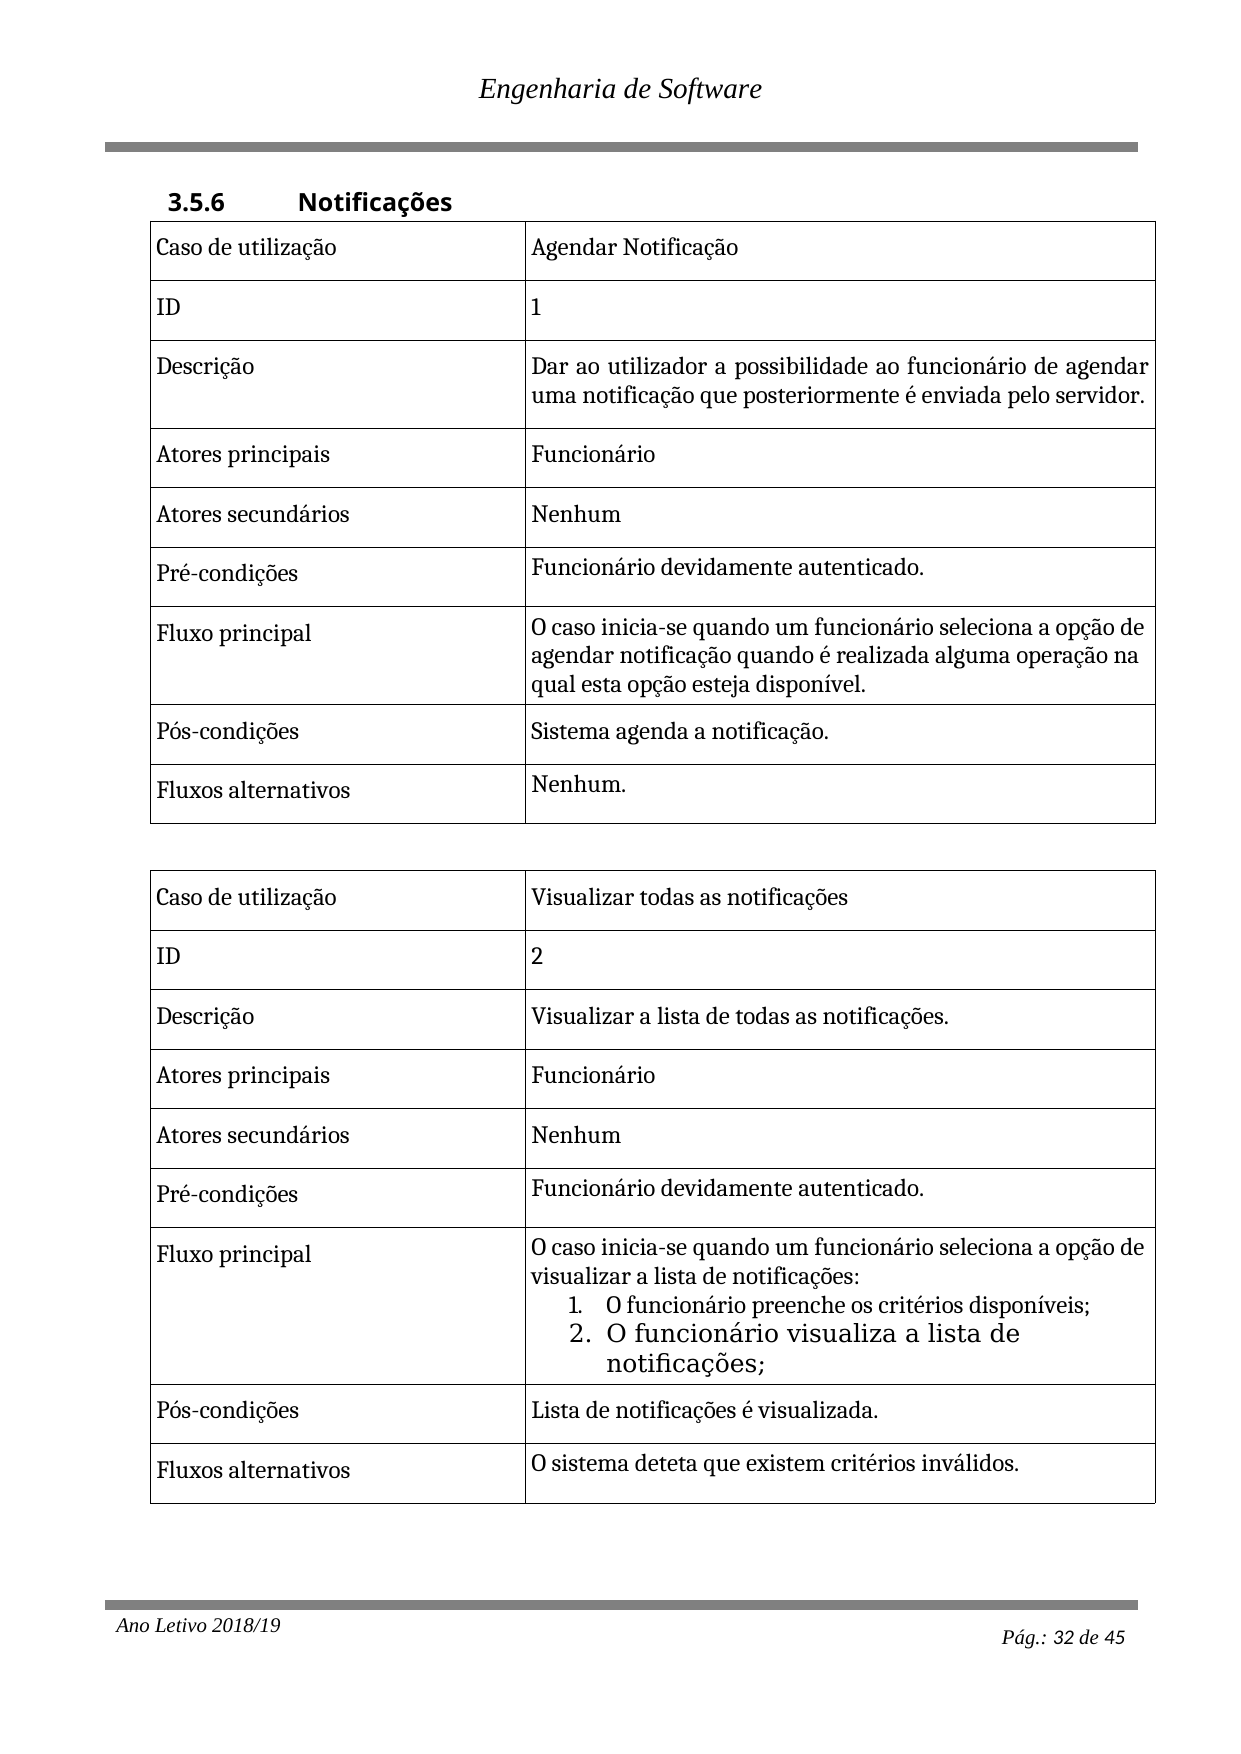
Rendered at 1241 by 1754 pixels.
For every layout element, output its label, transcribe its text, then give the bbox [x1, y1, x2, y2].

table_cell Descrição [151, 341, 525, 428]
table_cell Atores principais [151, 1050, 525, 1108]
table_cell Descrição [151, 990, 525, 1049]
table_cell Atores principais [151, 429, 525, 487]
table_cell O caso inicia-se quando um funcionário seleciona a opção de agendar notificação quando é realizada alguma operação na qual esta opção esteja disponível. [526, 607, 1155, 704]
table_cell O caso inicia-se quando um funcionário seleciona a opção de visualizar a lista de notificações: O funcionário preenche os critérios disponíveis; O funcionário visualiza a lista de notificações; [526, 1228, 1155, 1384]
table_cell Nenhum [526, 1109, 1155, 1168]
table_cell Funcionário [526, 1050, 1155, 1108]
table_cell Fluxo principal [151, 1228, 525, 1384]
table_cell Pós-condições [151, 1385, 525, 1443]
table_cell Nenhum. [526, 765, 1155, 823]
table_cell ID [151, 281, 525, 339]
table_cell Atores secundários [151, 488, 525, 547]
table_cell Funcionário devidamente autenticado. [526, 548, 1155, 606]
table_cell 1 [526, 281, 1155, 339]
table_cell Atores secundários [151, 1109, 525, 1168]
table_cell Lista de notificações é visualizada. [526, 1385, 1155, 1443]
table_cell ID [151, 931, 525, 989]
table_cell Visualizar a lista de todas as notificações. [526, 990, 1155, 1049]
table_cell Funcionário [526, 429, 1155, 487]
table_header Agendar Notificação [526, 222, 1155, 280]
table_cell 2 [526, 931, 1155, 989]
table_cell Nenhum [526, 488, 1155, 547]
table_cell Fluxo principal [151, 607, 525, 704]
table_cell Fluxos alternativos [151, 1444, 525, 1503]
table_cell Pós-condições [151, 705, 525, 764]
table_header Caso de utilização [151, 871, 525, 930]
table_header Caso de utilização [151, 222, 525, 280]
table_cell Pré-condições [151, 1169, 525, 1227]
table_cell O sistema deteta que existem critérios inválidos. [526, 1444, 1155, 1503]
table_cell Funcionário devidamente autenticado. [526, 1169, 1155, 1227]
table_cell Dar ao utilizador a possibilidade ao funcionário de agendar uma notificação que posteriormente é enviada pelo servidor. [526, 341, 1155, 428]
table_cell Pré-condições [151, 548, 525, 606]
subtitle 3.5.6 Notificações [168, 184, 1090, 218]
table_cell Sistema agenda a notificação. [526, 705, 1155, 764]
table_cell Fluxos alternativos [151, 765, 525, 823]
table_header Visualizar todas as notificações [526, 871, 1155, 930]
